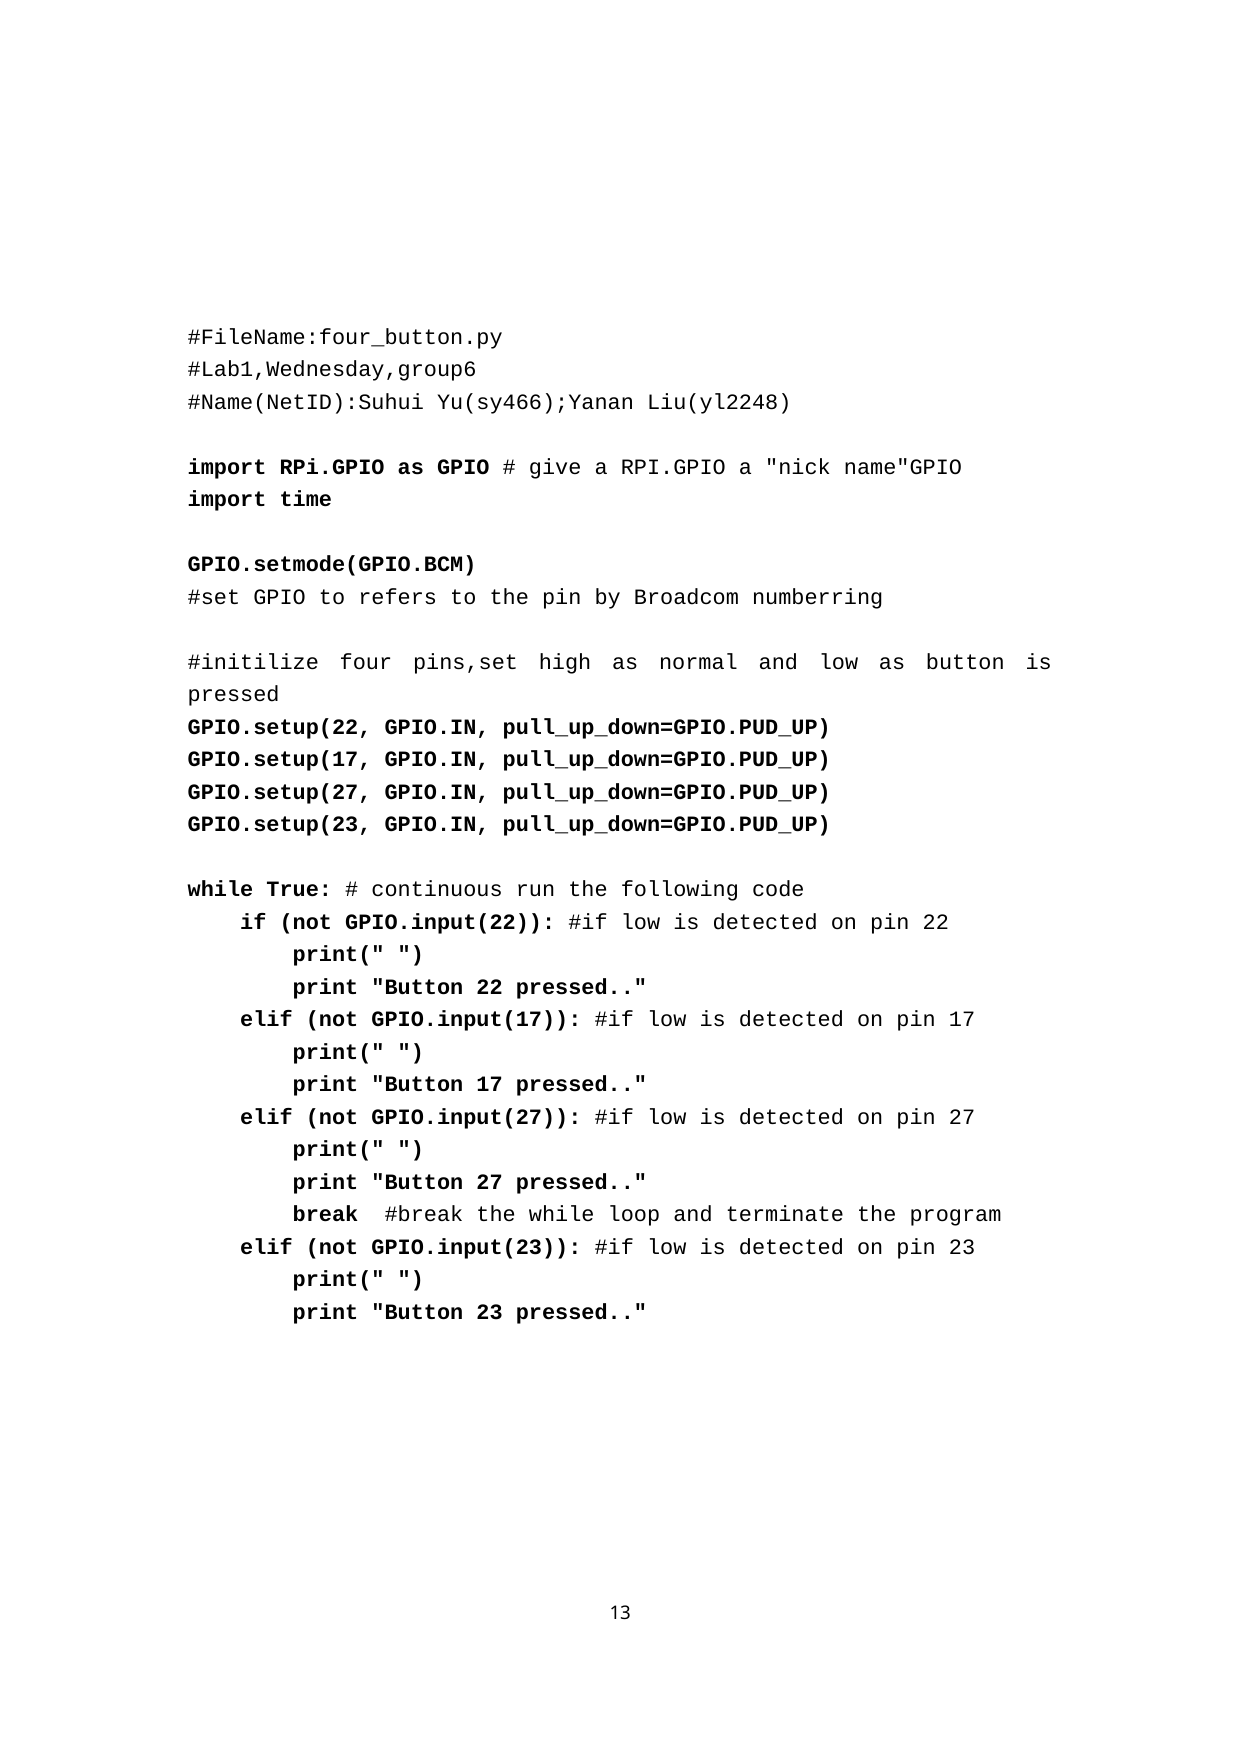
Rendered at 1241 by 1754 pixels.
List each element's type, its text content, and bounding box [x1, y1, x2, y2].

text GPIO.setmode(GPIO.BCM) [187, 550, 1053, 582]
text if (not GPIO.input(22)): #if low is detected on pin 22 [187, 907, 1053, 940]
text import time [187, 485, 1053, 517]
text #FileName:four_button.py [187, 322, 1053, 355]
text print(" ") [187, 1037, 1053, 1070]
text GPIO.setup(23, GPIO.IN, pull_up_down=GPIO.PUD_UP) [187, 810, 1053, 842]
text print "Button 27 pressed.." [187, 1167, 1053, 1200]
text print(" ") [187, 1265, 1053, 1297]
text break #break the while loop and terminate the program [187, 1200, 1053, 1232]
text #initilize four pins,set high as normal and low as button is pressed [187, 647, 1053, 712]
text #Name(NetID):Suhui Yu(sy466);Yanan Liu(yl2248) [187, 387, 1053, 420]
text elif (not GPIO.input(27)): #if low is detected on pin 27 [187, 1102, 1053, 1135]
text print "Button 17 pressed.." [187, 1070, 1053, 1102]
text #Lab1,Wednesday,group6 [187, 355, 1053, 387]
text GPIO.setup(22, GPIO.IN, pull_up_down=GPIO.PUD_UP) [187, 712, 1053, 745]
text elif (not GPIO.input(23)): #if low is detected on pin 23 [187, 1232, 1053, 1265]
text print(" ") [187, 1135, 1053, 1167]
text GPIO.setup(17, GPIO.IN, pull_up_down=GPIO.PUD_UP) [187, 745, 1053, 777]
text print "Button 23 pressed.." [187, 1297, 1053, 1330]
text import RPi.GPIO as GPIO # give a RPI.GPIO a "nick name"GPIO [187, 452, 1053, 485]
text print "Button 22 pressed.." [187, 972, 1053, 1005]
text while True: # continuous run the following code [187, 875, 1053, 907]
text print(" ") [187, 940, 1053, 972]
text GPIO.setup(27, GPIO.IN, pull_up_down=GPIO.PUD_UP) [187, 777, 1053, 810]
text elif (not GPIO.input(17)): #if low is detected on pin 17 [187, 1005, 1053, 1037]
text #set GPIO to refers to the pin by Broadcom numberring [187, 582, 1053, 615]
